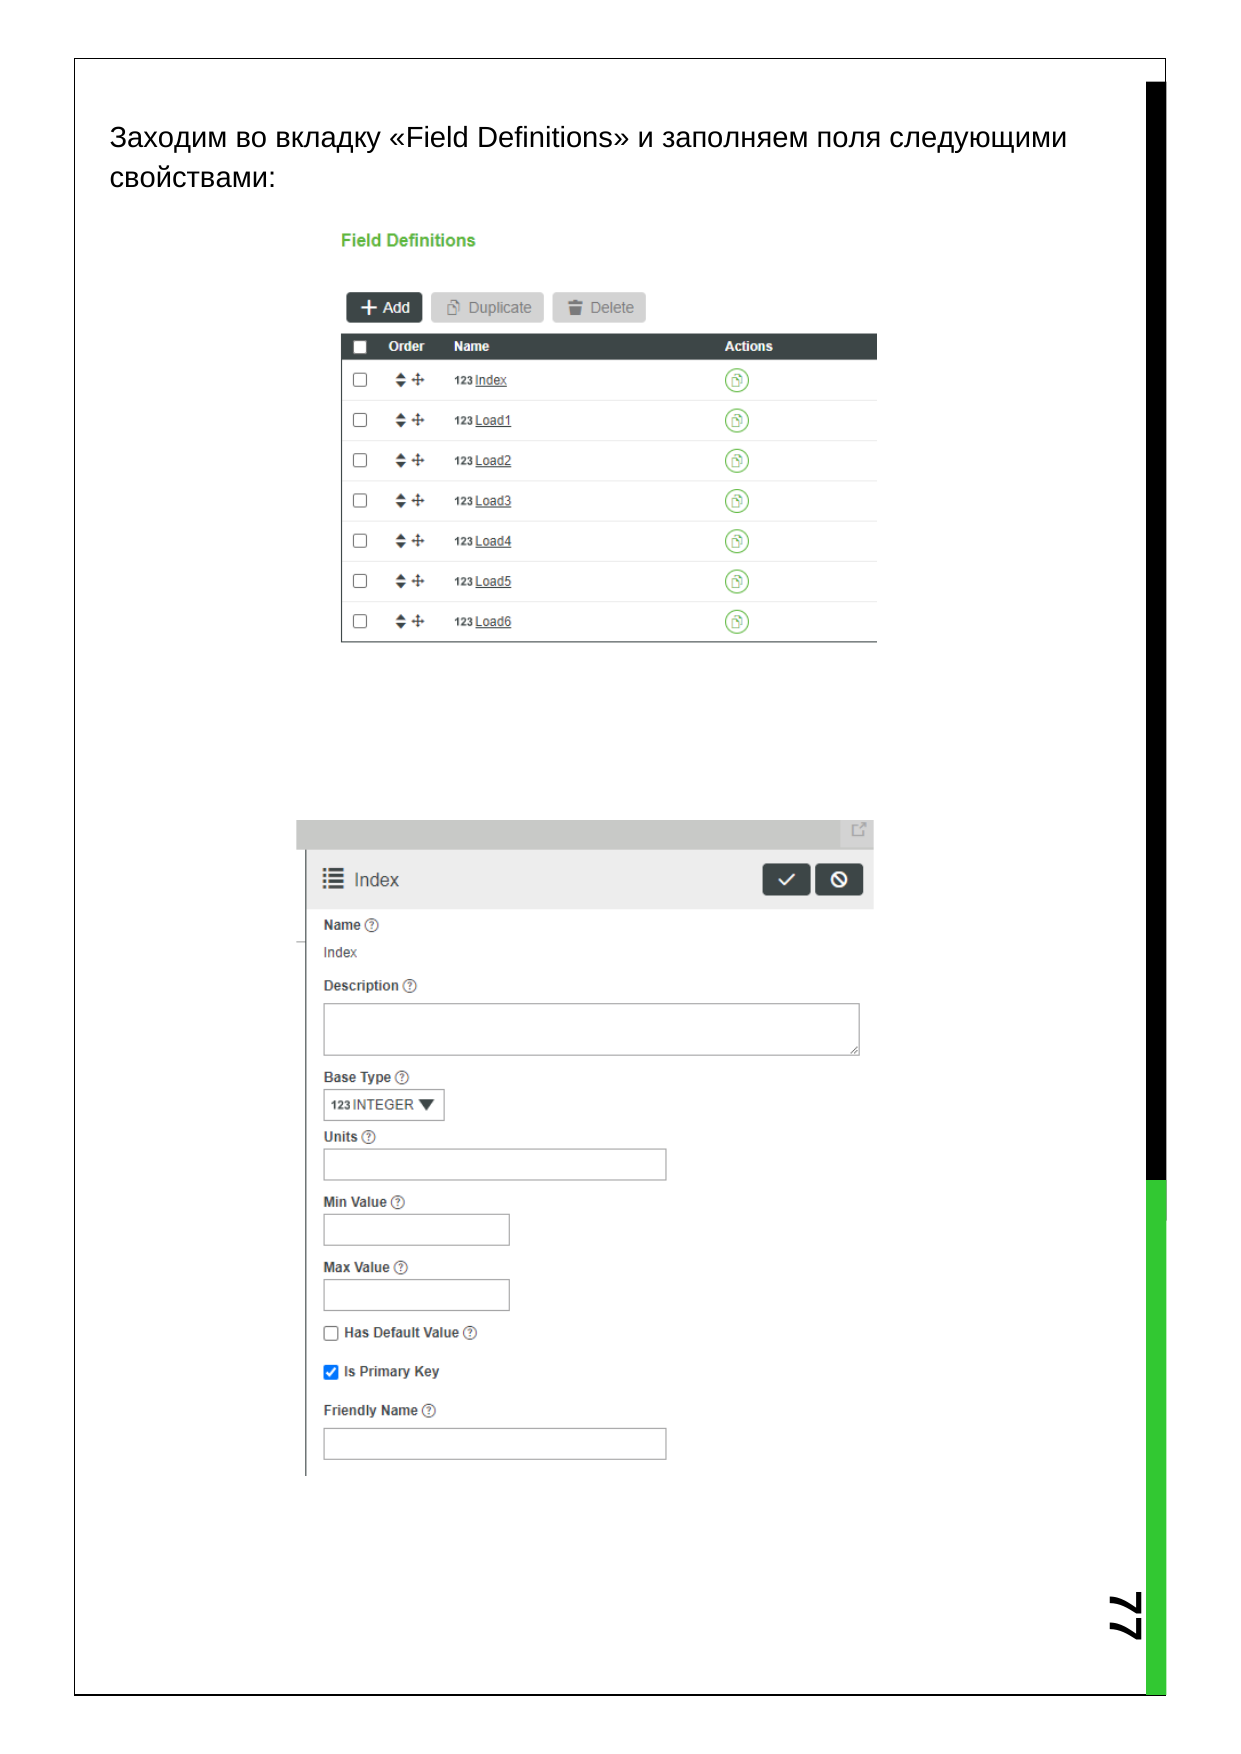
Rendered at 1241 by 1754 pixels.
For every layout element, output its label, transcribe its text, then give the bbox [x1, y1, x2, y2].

text Заходим во вкладку «Field Definitions» и заполняем поля следующими свойствами: [109, 119, 1131, 193]
picture [295, 820, 873, 1473]
picture [328, 215, 877, 674]
